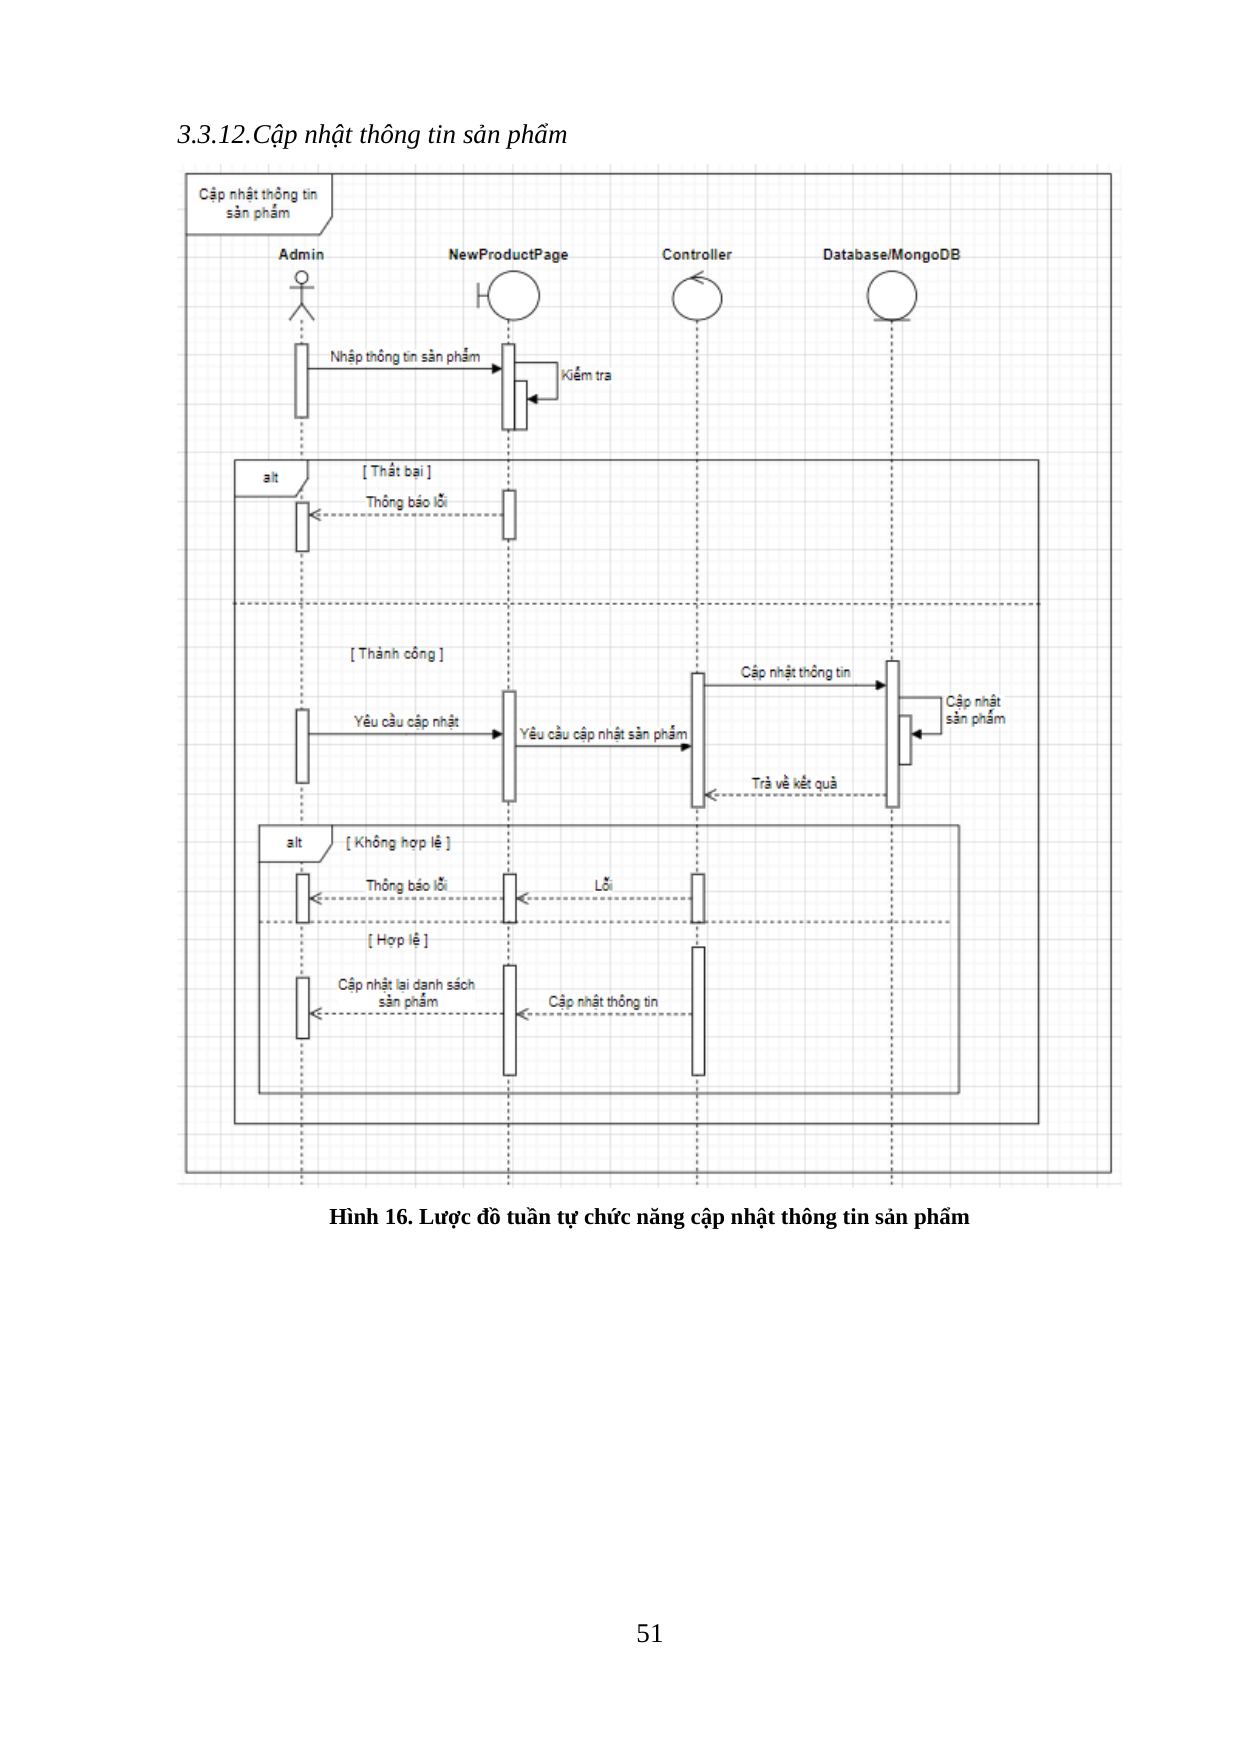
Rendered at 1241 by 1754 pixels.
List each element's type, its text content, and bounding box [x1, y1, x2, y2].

picture [177, 164, 1123, 1188]
subtitle Cập nhật thông tin sản phẩm [177, 118, 1122, 149]
text Hình 16. Lược đồ tuần tự chức năng cập nhật thông tin sản phẩm [177, 1203, 1122, 1229]
